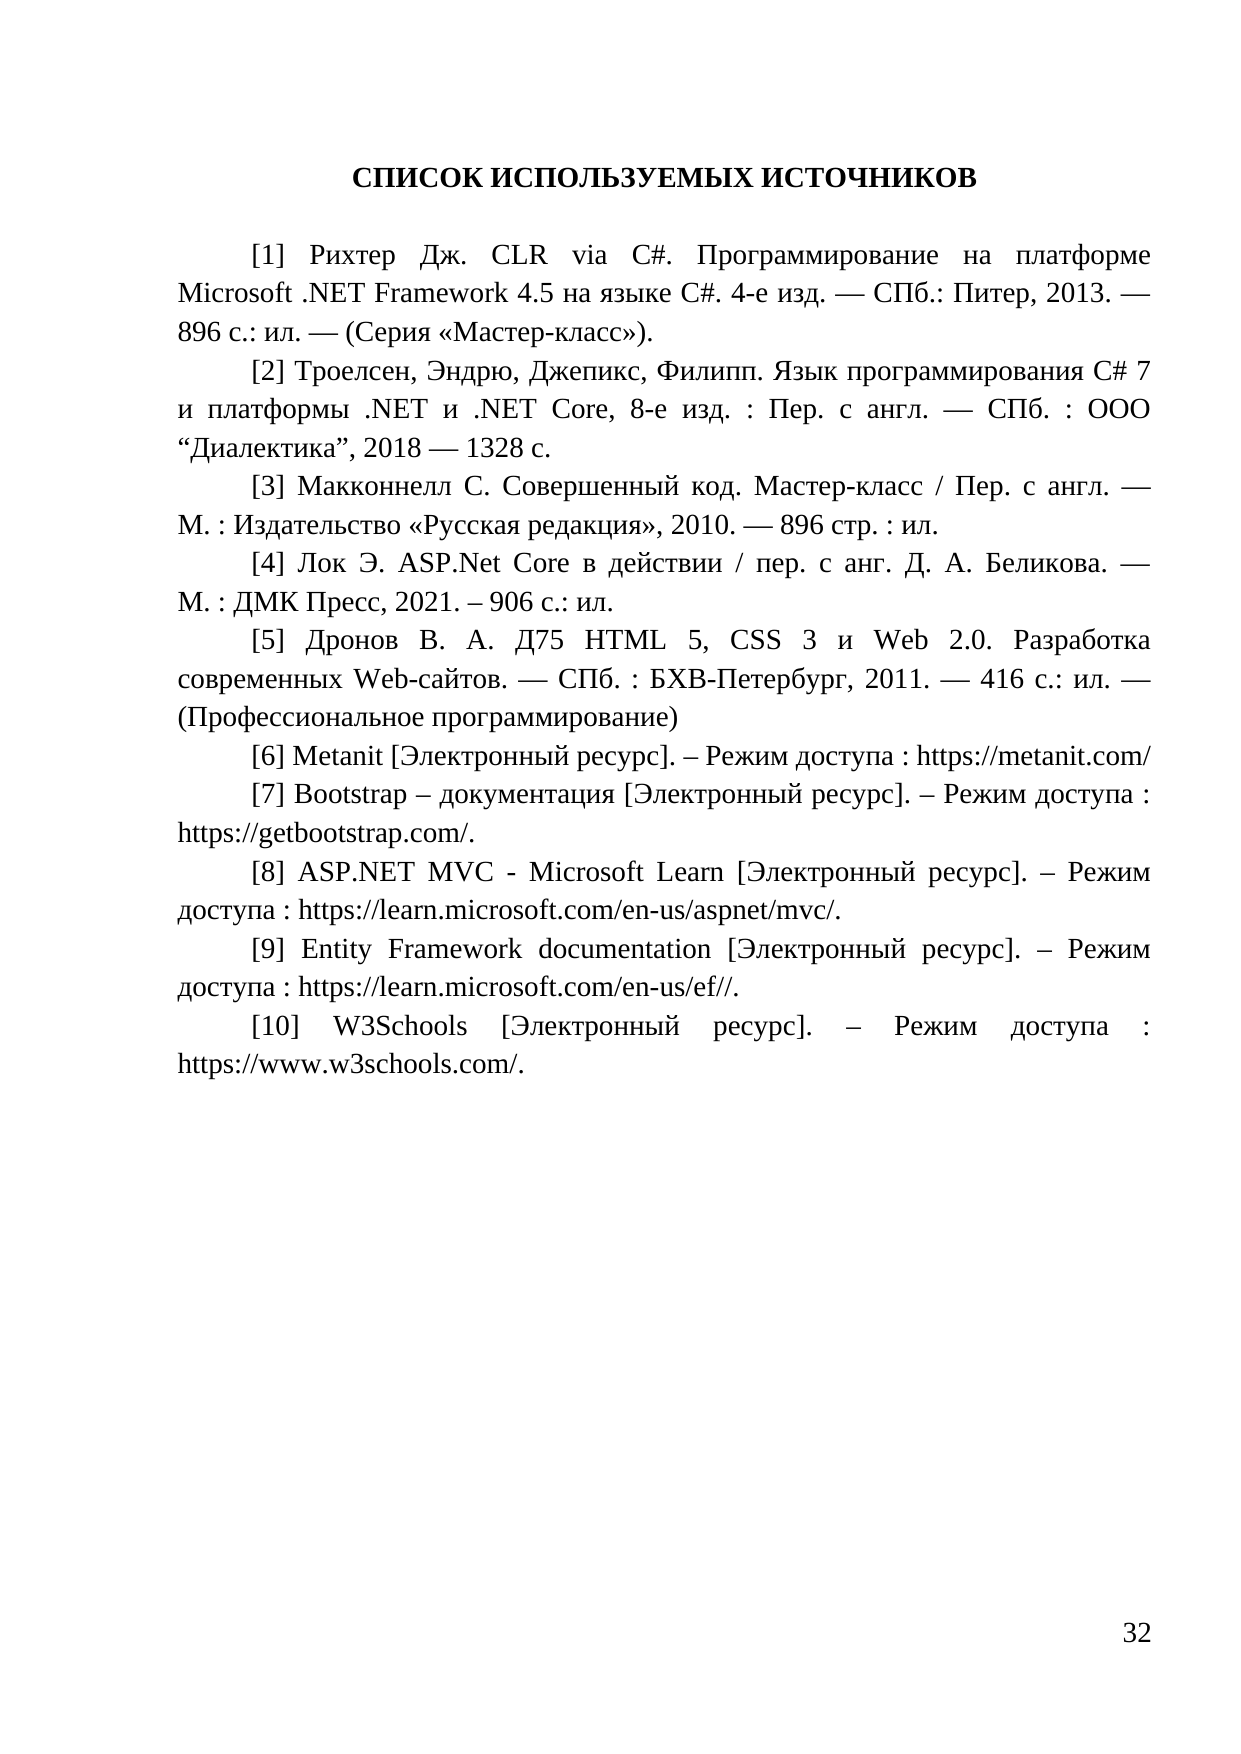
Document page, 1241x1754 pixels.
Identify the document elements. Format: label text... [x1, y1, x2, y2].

text [3] Макконнелл С. Совершенный код. Мастер-класс / Пер. с англ. — М. : Издательство «Русская редакция», 2010. — 896 стр. : ил. [177, 468, 1152, 540]
text [2] Троелсен, Эндрю, Джепикс, Филипп. Язык программирования C# 7 и платформы .NET и .NET Core, 8-е изд. : Пер. с англ. — СПб. : ООО “Диалектика”, 2018 — 1328 с. [177, 353, 1152, 463]
text [5] Дронов В. А. Д75 HTML 5, CSS 3 и Web 2.0. Разработка современных Web-сайтов. — СПб. : БХВ-Петербург, 2011. — 416 с.: ил. — (Профессиональное программирование) [177, 622, 1152, 733]
text [1] Рихтер Дж. CLR via C#. Программирование на платформе Microsoft .NET Framework 4.5 на языке C#. 4-е изд. — СПб.: Питер, 2013. — 896 с.: ил. — (Серия «Мастер-класс»). [177, 237, 1152, 348]
text [4] Лок Э. ASP.Net Core в действии / пер. с анг. Д. А. Беликова. — М. : ДМК Пресс, 2021. – 906 с.: ил. [177, 545, 1152, 617]
text [10] W3Schools [Электронный ресурс]. – Режим доступа : https://www.w3schools.com/. [177, 1008, 1152, 1080]
text [6] Metanit [Электронный ресурс]. – Режим доступа : https://metanit.com/ [177, 738, 1152, 772]
text [8] ASP.NET MVC - Microsoft Learn [Электронный ресурс]. – Режим доступа : https://learn.microsoft.com/en-us/aspnet/mvc/. [177, 854, 1152, 926]
text [7] Bootstrap – документация [Электронный ресурс]. – Режим доступа : https://getbootstrap.com/. [177, 777, 1152, 849]
text СПИСОК ИСПОЛЬЗУЕМЫХ ИСТОЧНИКОВ [177, 160, 1152, 193]
text [9] Entity Framework documentation [Электронный ресурс]. – Режим доступа : https://learn.microsoft.com/en-us/ef//. [177, 931, 1152, 1003]
